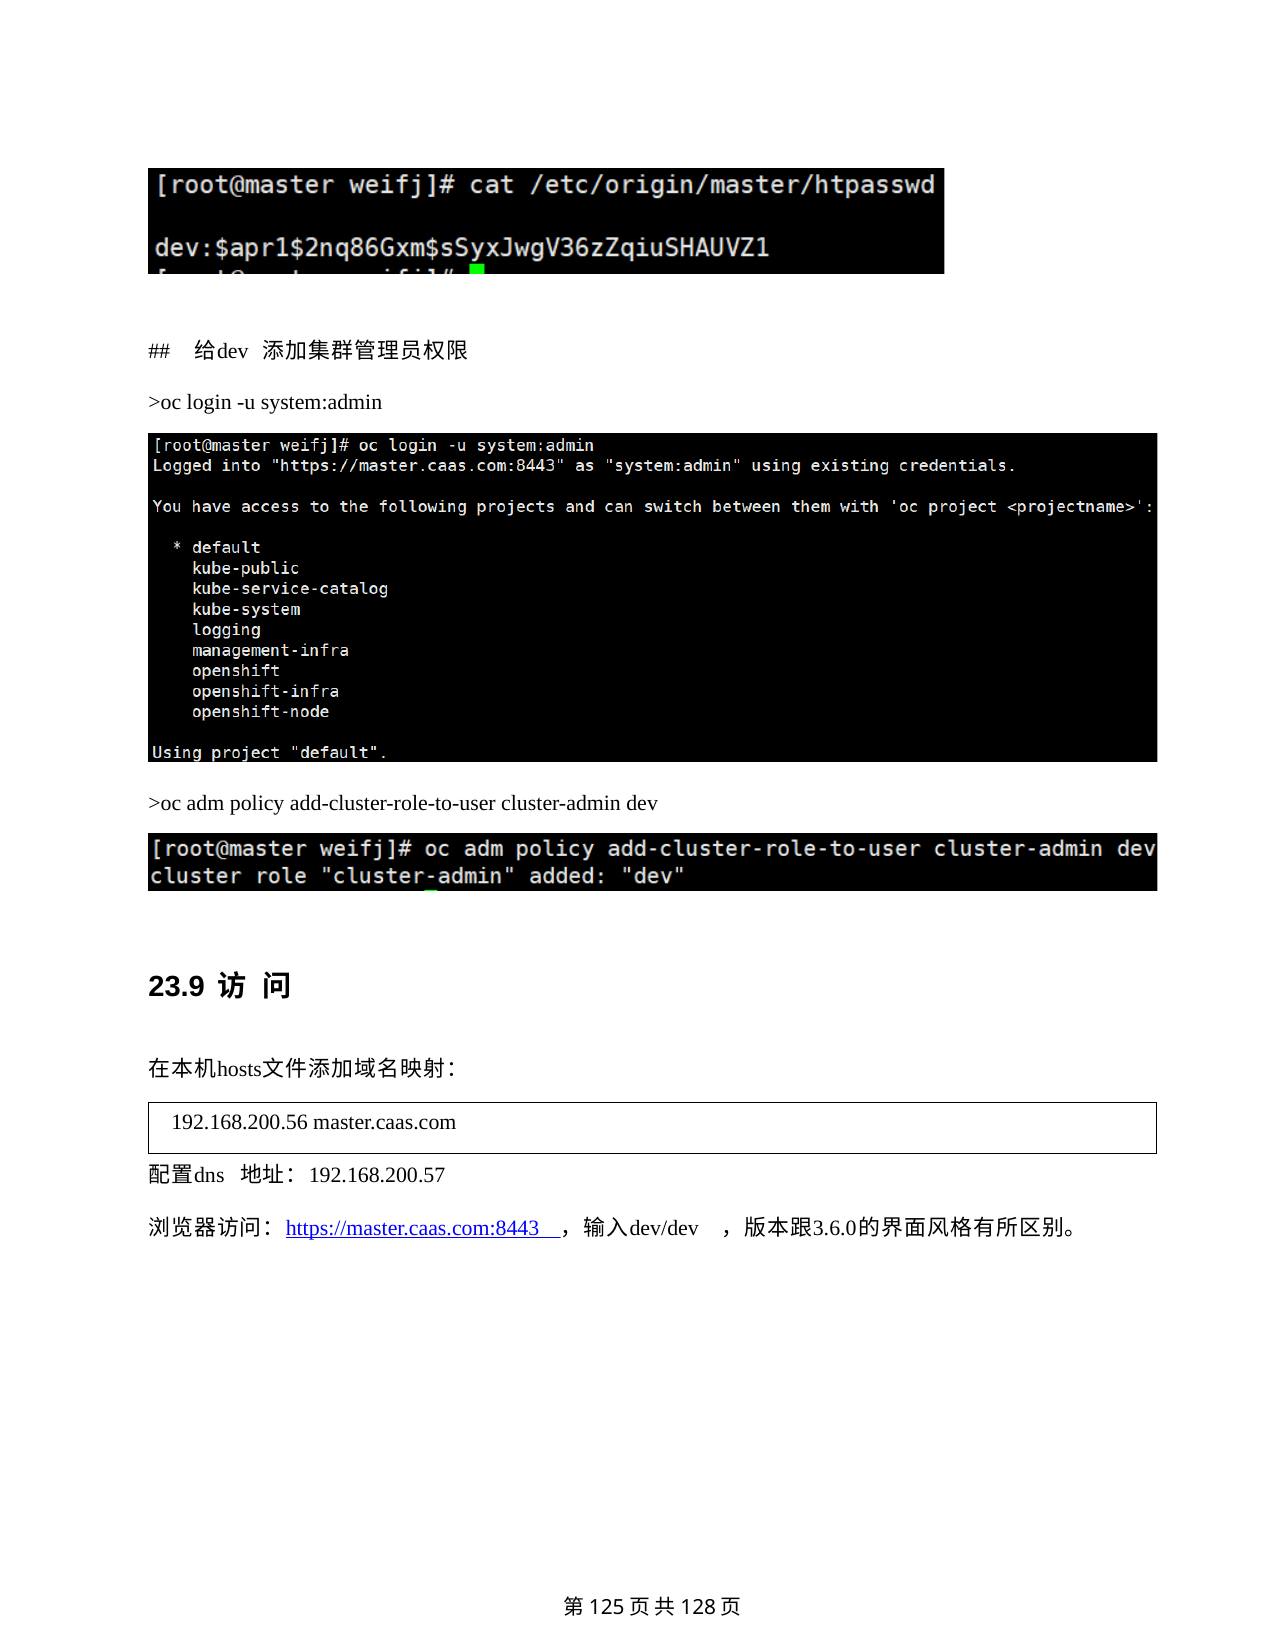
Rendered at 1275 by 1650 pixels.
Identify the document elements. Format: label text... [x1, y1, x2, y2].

picture [148, 433, 1158, 762]
text >oc adm policy add-cluster-role-to-user cluster-admin dev [148, 783, 1156, 821]
subtitle 访问 [148, 946, 1156, 1021]
text ## 给dev添加集群管理员权限 [148, 330, 1156, 367]
text >oc login -u system:admin [148, 383, 1156, 421]
text 浏览器访问：https://master.caas.com:8443，输入dev/dev，版本跟3.6.0的界面风格有所区别。 [148, 1207, 1156, 1245]
picture [148, 833, 1158, 891]
table_header 192.168.200.56 master.caas.com [149, 1103, 1156, 1153]
text 配置dns地址：192.168.200.57 [148, 1154, 1156, 1191]
picture [148, 168, 945, 274]
text 在本机hosts文件添加域名映射： [148, 1048, 1156, 1086]
